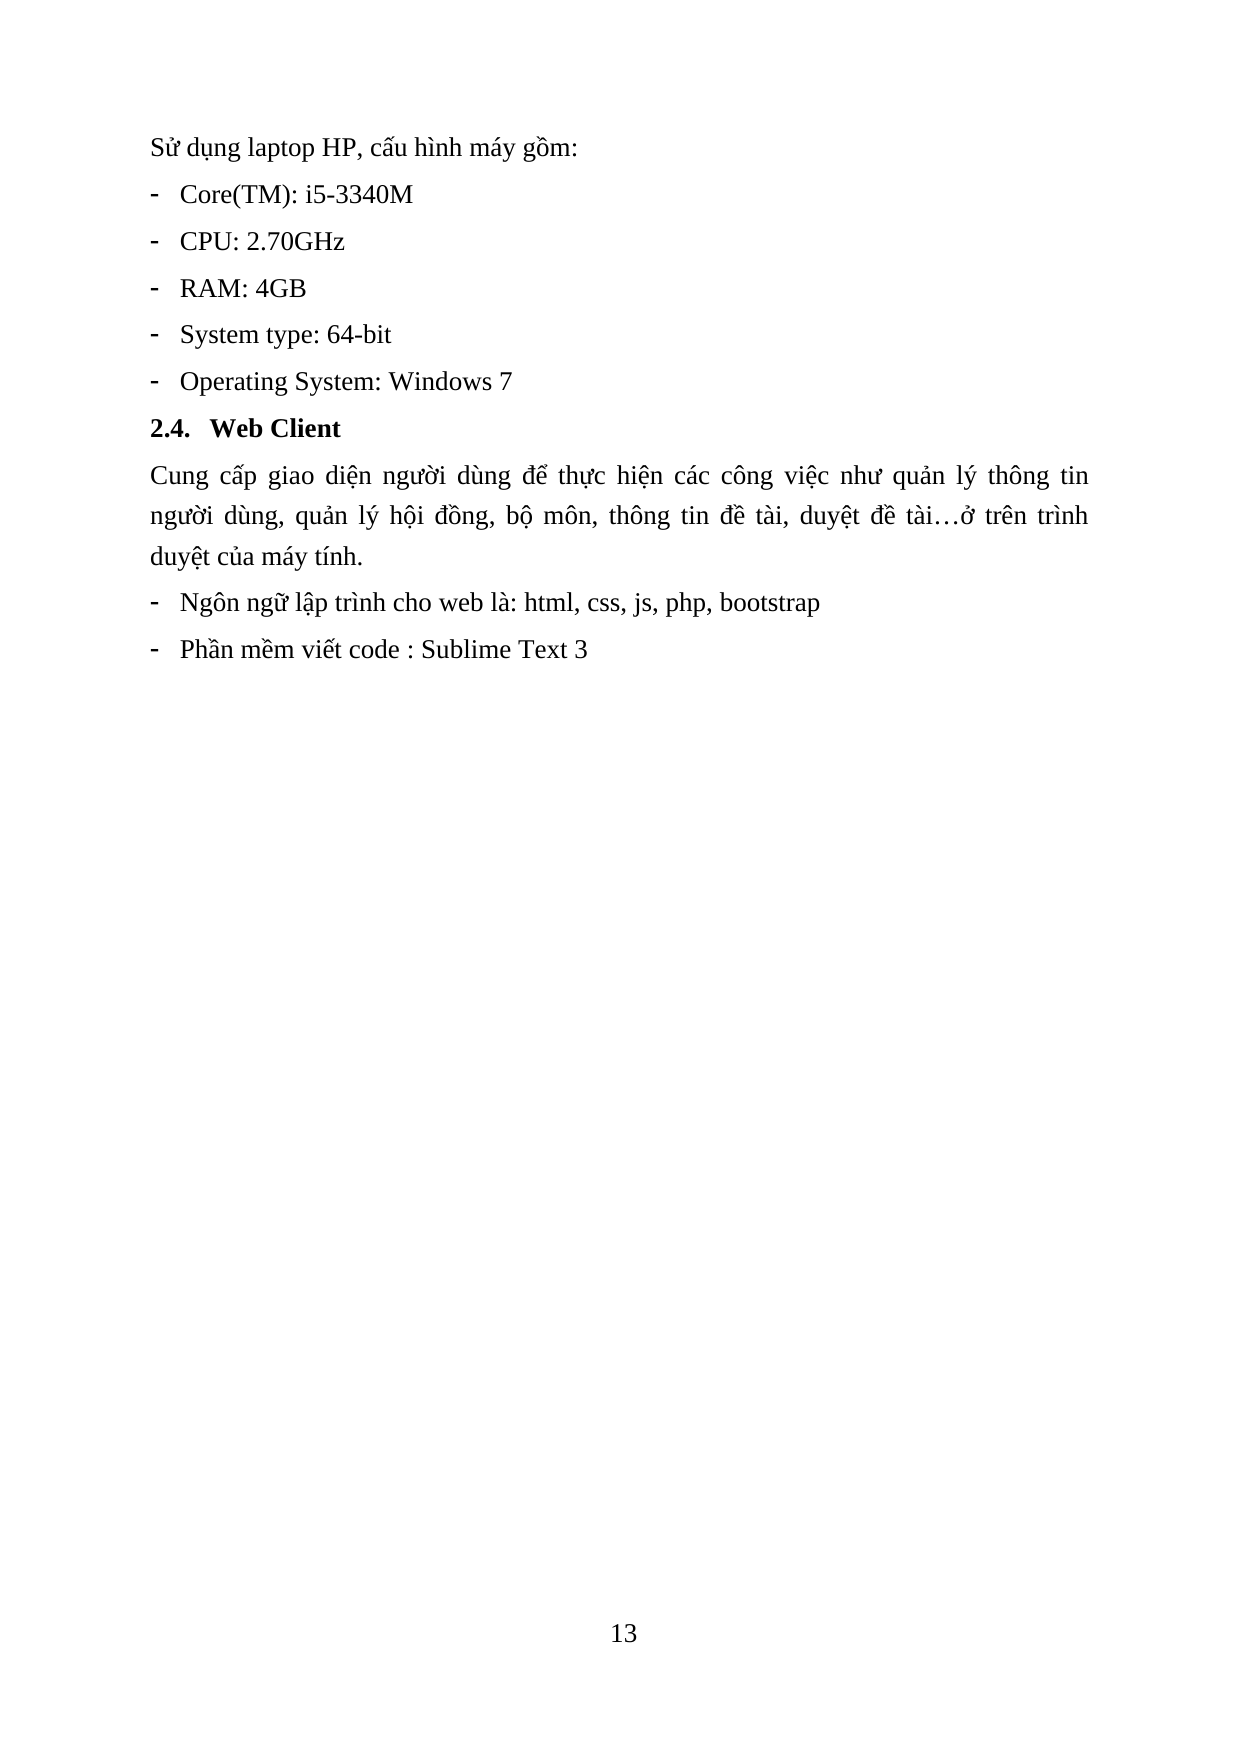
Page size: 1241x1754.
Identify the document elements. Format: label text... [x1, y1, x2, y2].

text Cung cấp giao diện người dùng để thực hiện các công việc như quản lý thông tin người dùng, quản lý hội đồng, bộ môn, thông tin đề tài, duyệt đề tài…ở trên trình duyệt của máy tính. [150, 459, 1090, 571]
text System type: 64-bit [150, 318, 1090, 350]
text CPU: 2.70GHz [150, 225, 1090, 256]
text Operating System: Windows 7 [150, 365, 1090, 397]
text Ngôn ngữ lập trình cho web là: html, css, js, php, bootstrap [150, 586, 1090, 618]
subtitle Web Client [150, 412, 1090, 443]
text Phần mềm viết code : Sublime Text 3 [150, 633, 1090, 664]
text RAM: 4GB [150, 272, 1090, 303]
text Core(TM): i5-3340M [150, 178, 1090, 209]
text Sử dụng laptop HP, cấu hình máy gồm: [150, 131, 1090, 162]
